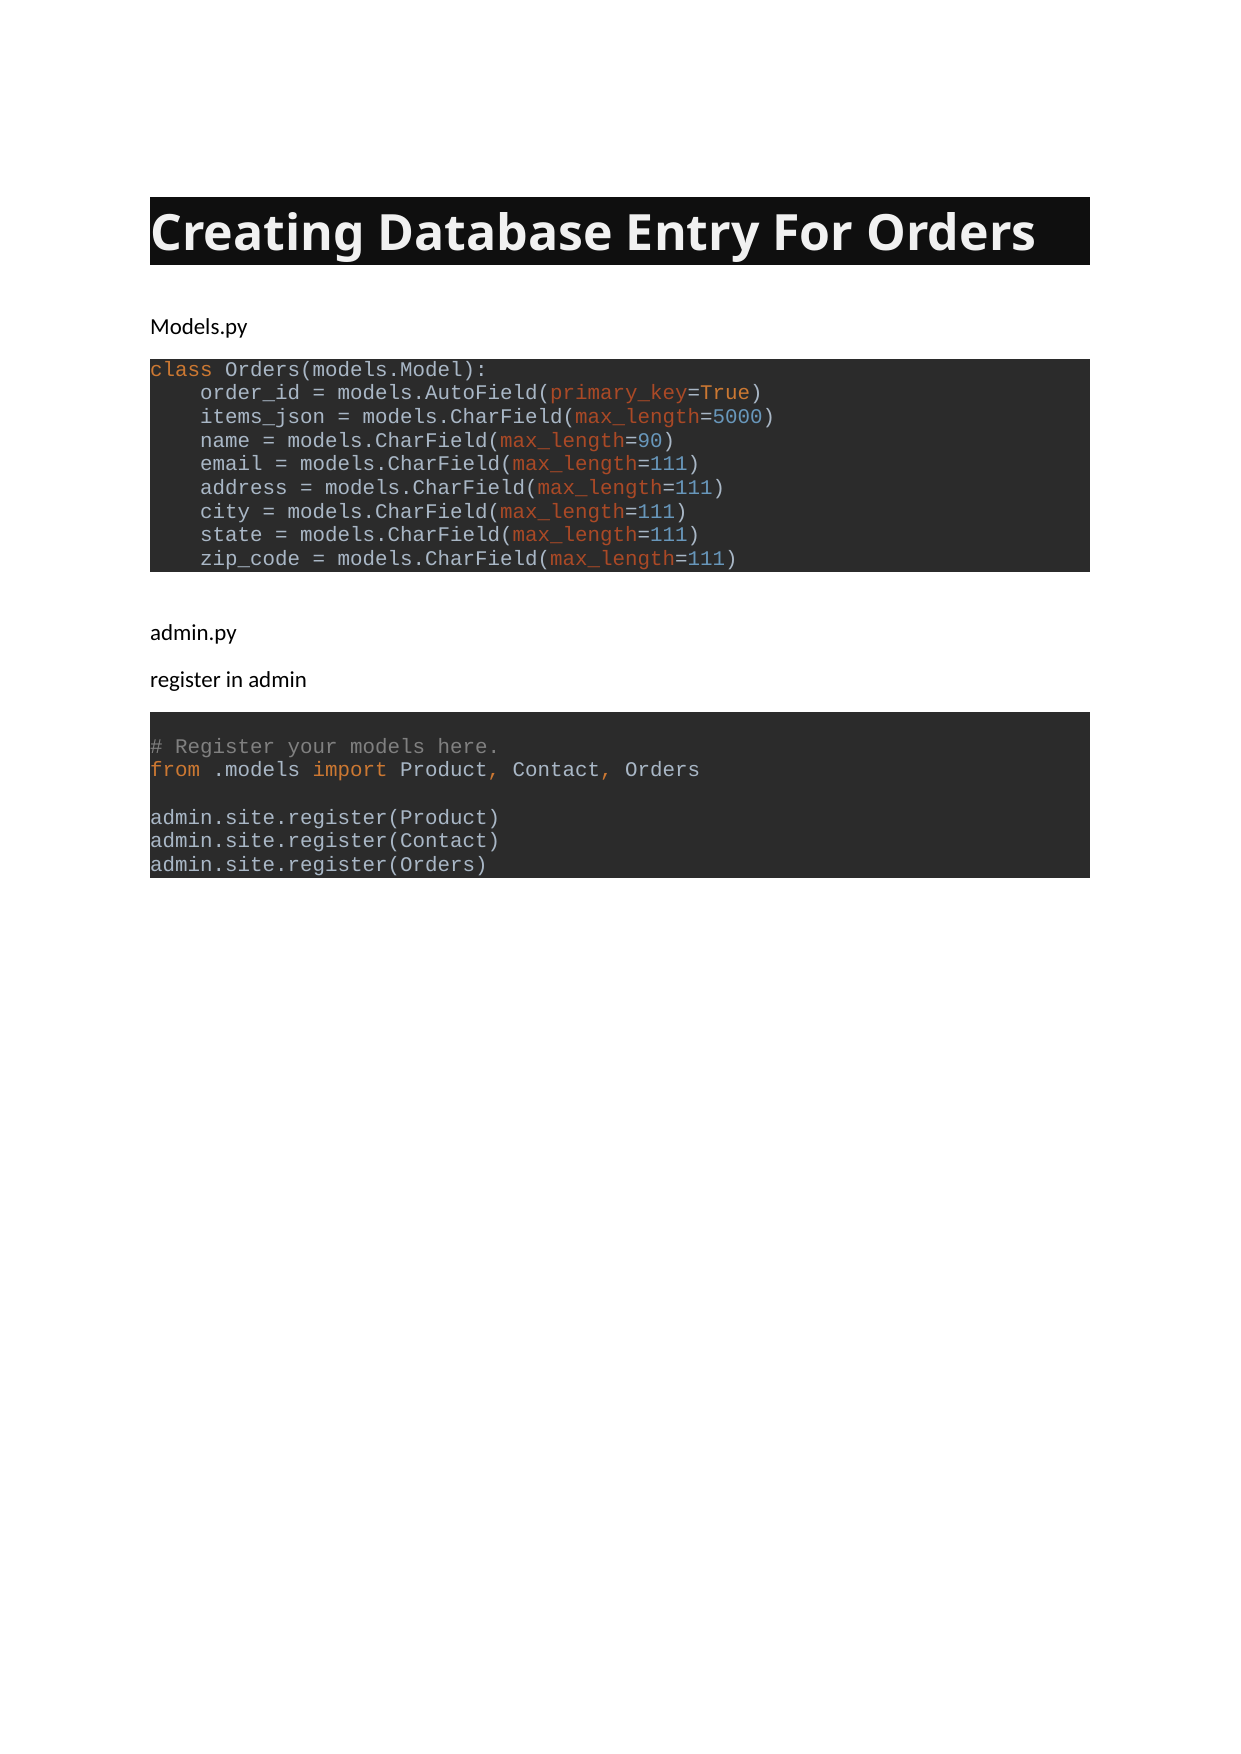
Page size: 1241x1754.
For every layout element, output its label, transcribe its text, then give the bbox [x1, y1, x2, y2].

text class Orders(models.Model): order_id = models.AutoField(primary_key=True) items_json = models.CharField(max_length=5000) name = models.CharField(max_length=90) email = models.CharField(max_length=111) address = models.CharField(max_length=111) city = models.CharField(max_length=111) state = models.CharField(max_length=111) zip_code = models.CharField(max_length=111) [150, 359, 1090, 572]
text Creating Database Entry For Orders [150, 197, 1090, 265]
text # Register your models here. from .models import Product, Contact, Orders admin.site.register(Product) admin.site.register(Contact) admin.site.register(Orders) [150, 712, 1090, 878]
text admin.py [150, 618, 1090, 646]
text register in admin [150, 665, 1090, 693]
text Models.py [150, 312, 1090, 340]
